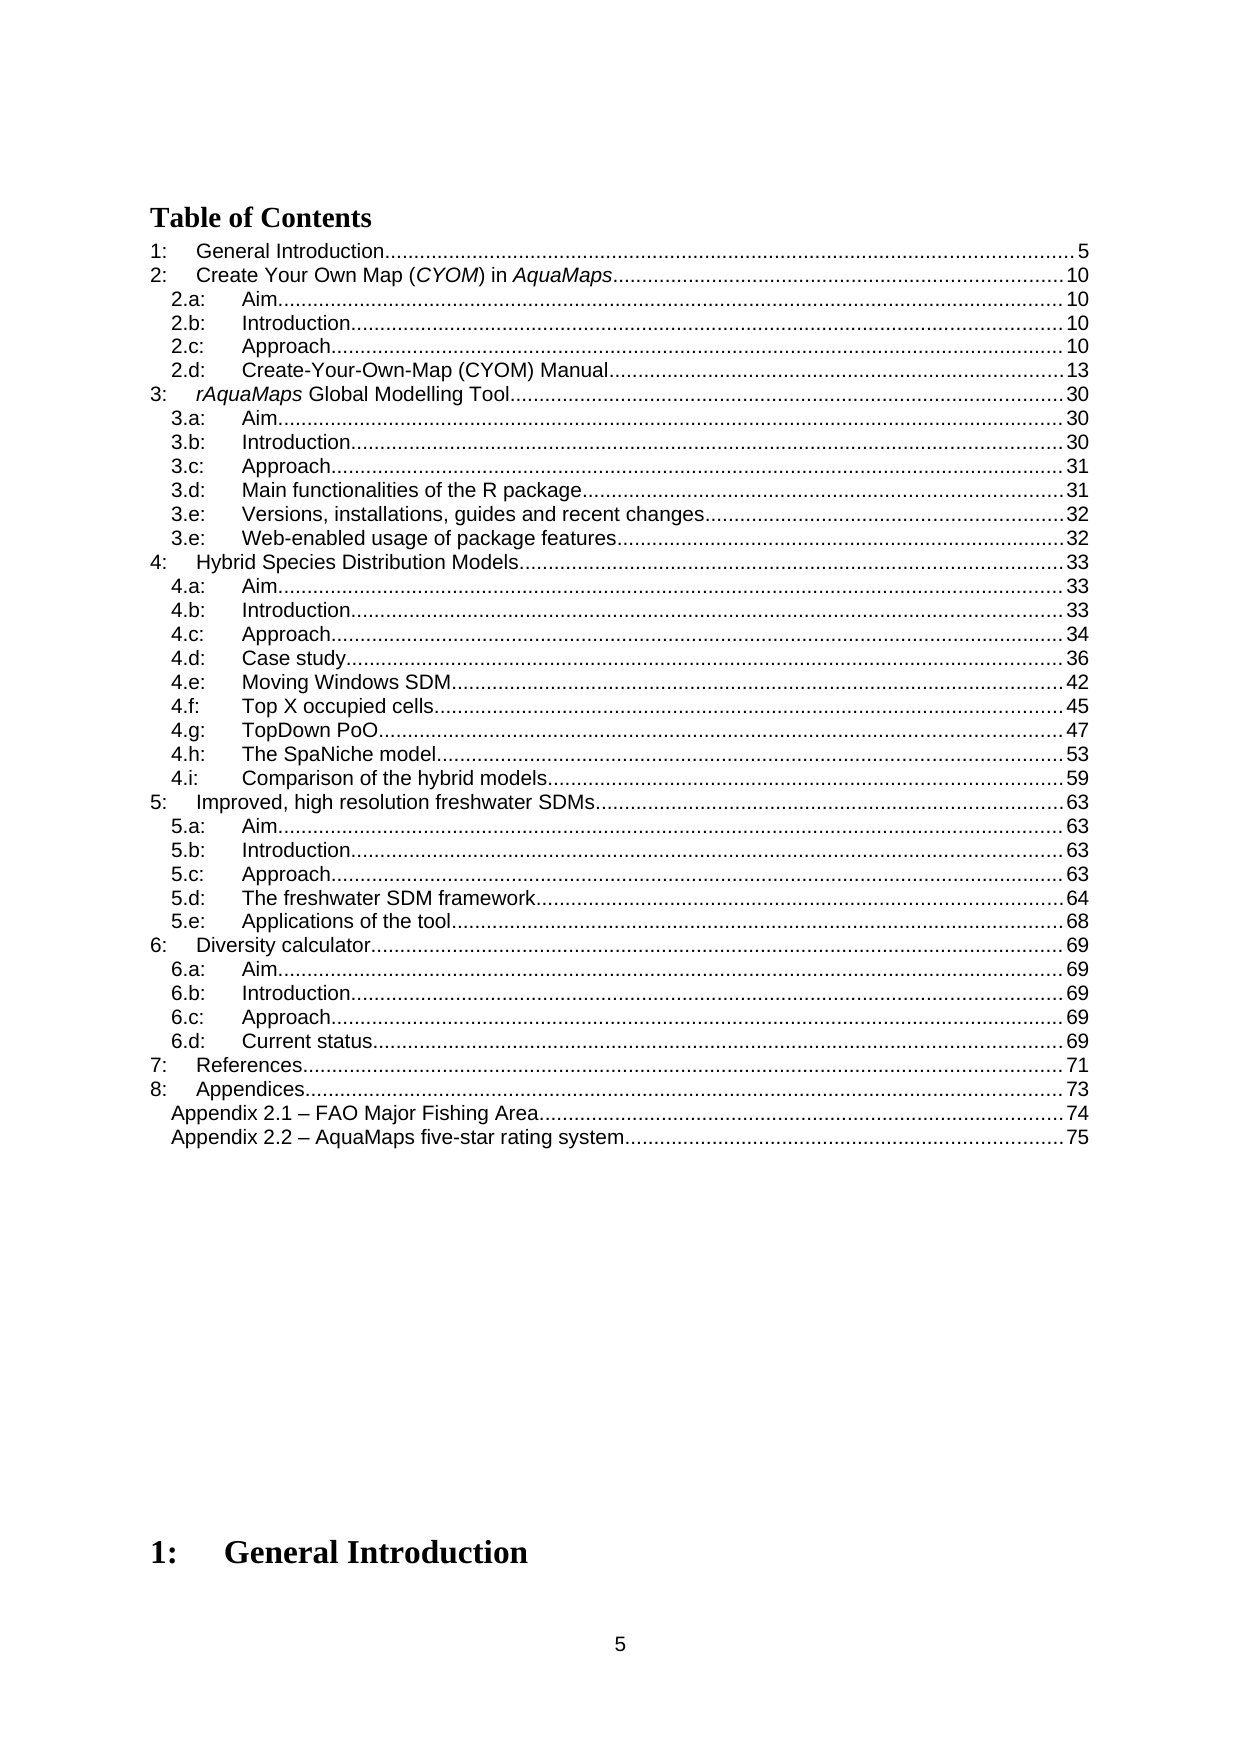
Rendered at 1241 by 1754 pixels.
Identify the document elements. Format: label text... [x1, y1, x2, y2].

subtitle Table of Contents [150, 200, 1090, 233]
text 4: Hybrid Species Distribution Models 33 [150, 550, 1090, 574]
text 3.e: Versions, installations, guides and recent changes 32 [171, 502, 1090, 526]
text 5.c: Approach 63 [171, 861, 1090, 885]
text 2.c: Approach 10 [171, 334, 1090, 358]
text 6.d: Current status 69 [171, 1029, 1090, 1053]
text 3: rAquaMaps Global Modelling Tool 30 [150, 382, 1090, 406]
text 8: Appendices 73 [150, 1077, 1090, 1101]
text 3.e: Web-enabled usage of package features 32 [171, 526, 1090, 550]
text 5.d: The freshwater SDM framework 64 [171, 885, 1090, 909]
text 4.a: Aim 33 [171, 574, 1090, 598]
text 2.a: Aim 10 [171, 286, 1090, 310]
text 4.e: Moving Windows SDM 42 [171, 670, 1090, 694]
text 6: Diversity calculator 69 [150, 933, 1090, 957]
text 5.a: Aim 63 [171, 813, 1090, 837]
text 4.d: Case study 36 [171, 646, 1090, 670]
text 6.b: Introduction 69 [171, 981, 1090, 1005]
text 2: Create Your Own Map (CYOM) in AquaMaps 10 [150, 262, 1090, 286]
text 3.d: Main functionalities of the R package 31 [171, 478, 1090, 502]
text 6.a: Aim 69 [171, 957, 1090, 981]
text 3.a: Aim 30 [171, 406, 1090, 430]
text 3.b: Introduction 30 [171, 430, 1090, 454]
text 1: General Introduction 5 [150, 238, 1090, 262]
text 4.f: Top X occupied cells 45 [171, 694, 1090, 718]
text 4.g: TopDown PoO 47 [171, 718, 1090, 742]
text 4.c: Approach 34 [171, 622, 1090, 646]
text 4.h: The SpaNiche model 53 [171, 742, 1090, 766]
text Appendix 2.1 – FAO Major Fishing Area 74 [171, 1101, 1090, 1125]
text 2.d: Create-Your-Own-Map (CYOM) Manual 13 [171, 358, 1090, 382]
text 5.e: Applications of the tool 68 [171, 909, 1090, 933]
text 5.b: Introduction 63 [171, 837, 1090, 861]
text 7: References 71 [150, 1053, 1090, 1077]
text 2.b: Introduction 10 [171, 310, 1090, 334]
text 5: Improved, high resolution freshwater SDMs 63 [150, 789, 1090, 813]
text 1: General Introduction [150, 1532, 1090, 1571]
text 3.c: Approach 31 [171, 454, 1090, 478]
text Appendix 2.2 – AquaMaps five-star rating system 75 [171, 1125, 1090, 1149]
text 4.i: Comparison of the hybrid models 59 [171, 766, 1090, 789]
text 6.c: Approach 69 [171, 1005, 1090, 1029]
text 4.b: Introduction 33 [171, 598, 1090, 622]
